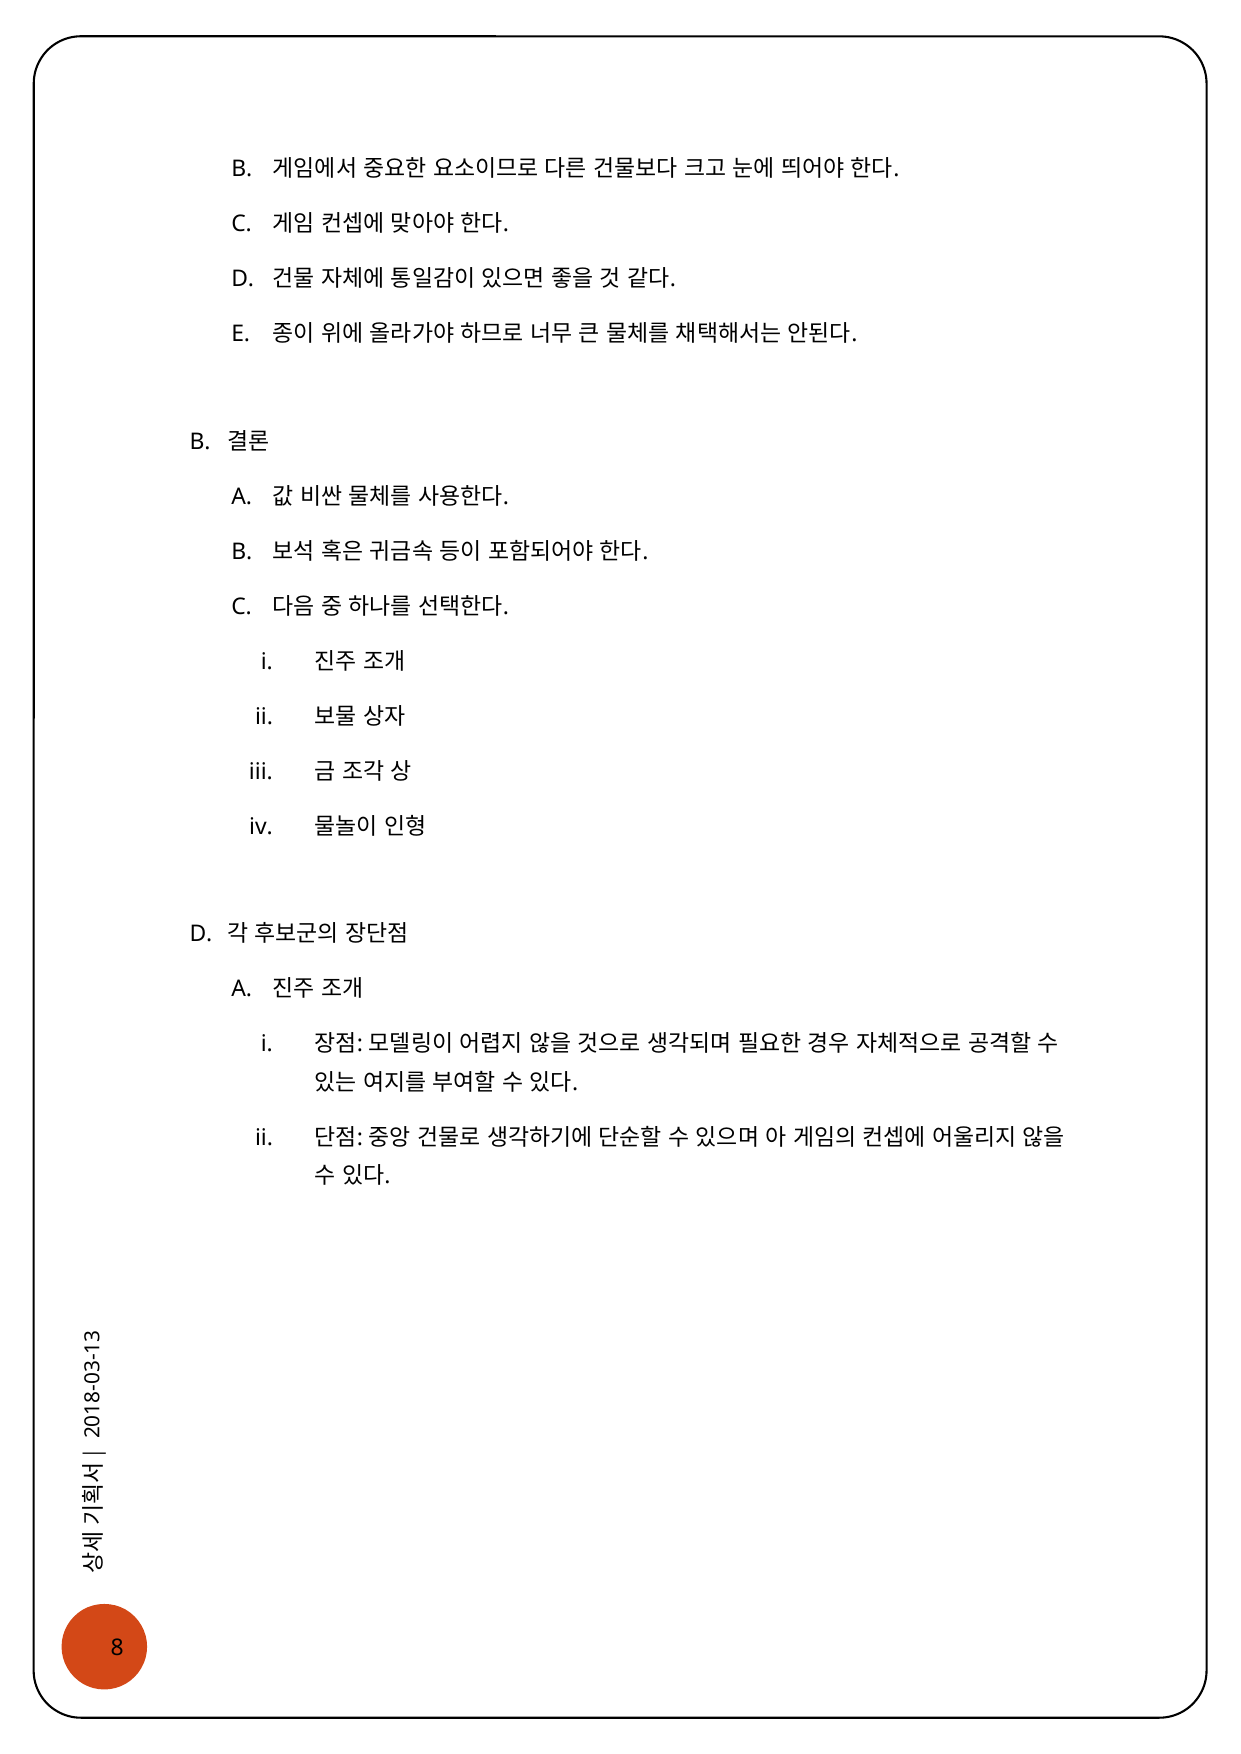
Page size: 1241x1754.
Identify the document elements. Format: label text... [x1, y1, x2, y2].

list 장점: 모델링이 어렵지 않을 것으로 생각되며 필요한 경우 자체적으로 공격할 수 있는 여지를 부여할 수 있다. [273, 1025, 1092, 1097]
list 금 조각 상 [273, 753, 1092, 786]
list 단점: 중앙 건물로 생각하기에 단순할 수 있으며 아 게임의 컨셉에 어울리지 않을 수 있다. [273, 1118, 1092, 1190]
list 각 후보군의 장단점 [189, 915, 1092, 948]
list 종이 위에 올라가야 하므로 너무 큰 물체를 채택해서는 안된다. [231, 315, 1092, 348]
list 다음 중 하나를 선택한다. [231, 588, 1092, 621]
list 물놀이 인형 [273, 808, 1092, 841]
list 결론 [189, 423, 1092, 456]
list 게임 컨셉에 맞아야 한다. [231, 205, 1092, 238]
list 값 비싼 물체를 사용한다. [231, 478, 1092, 511]
list 보물 상자 [273, 698, 1092, 731]
list 진주 조개 [273, 643, 1092, 676]
list 보석 혹은 귀금속 등이 포함되어야 한다. [231, 533, 1092, 566]
list 진주 조개 [231, 970, 1092, 1003]
list 건물 자체에 통일감이 있으면 좋을 것 같다. [231, 260, 1092, 293]
list 게임에서 중요한 요소이므로 다른 건물보다 크고 눈에 띄어야 한다. [231, 150, 1092, 183]
